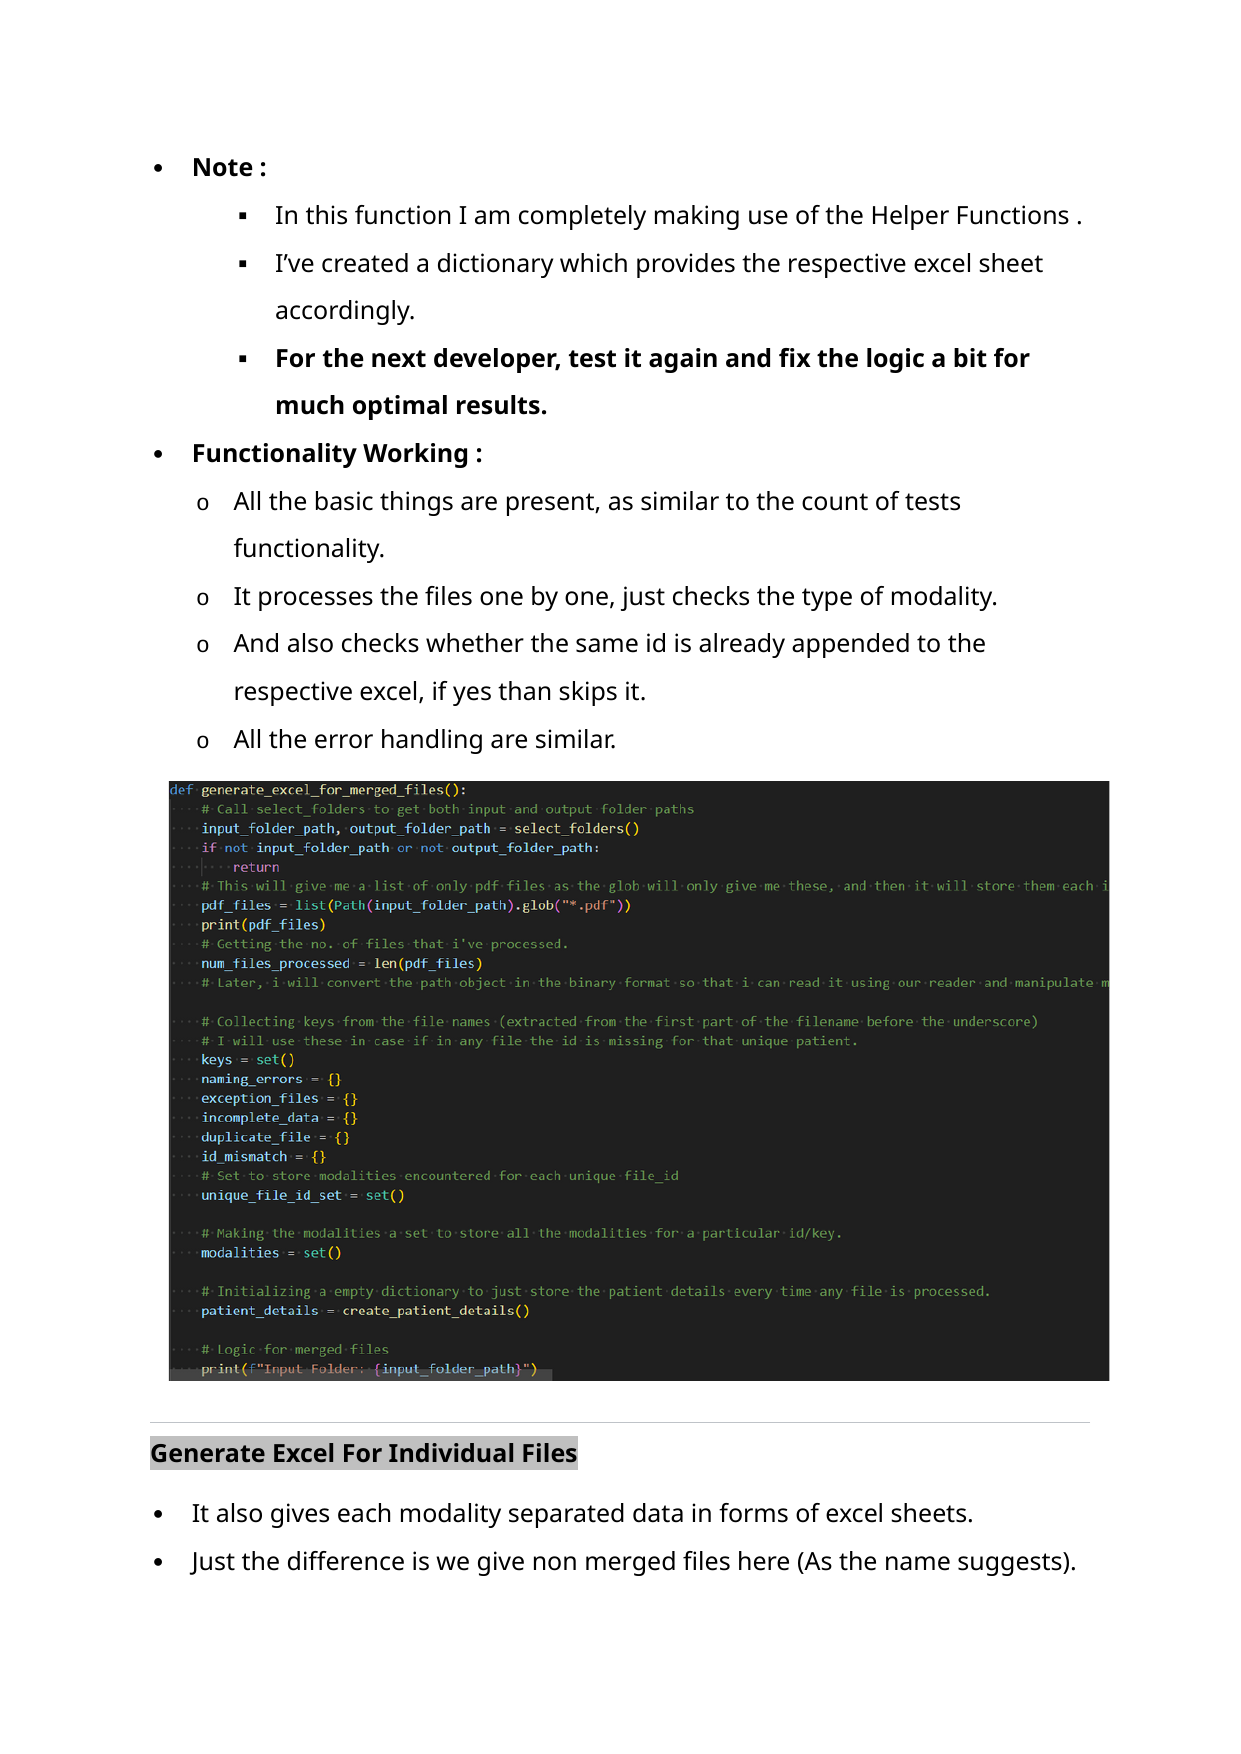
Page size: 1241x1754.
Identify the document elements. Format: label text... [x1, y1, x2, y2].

list Than based on the modalities present it appends data to the respective excel , Ex. if Audiometry report than it gets appended to the Audiometry Excel. [154, 293, 1090, 422]
list All the error handling are similar. [196, 1398, 1090, 1432]
list Note : [154, 826, 1090, 860]
list Functionality Working : [154, 1112, 1090, 1146]
list And also checks whether the same id is already appended to the respective excel, if yes than skips it. [196, 1303, 1090, 1384]
list It processes the files one by one, just checks the type of modality. [196, 1255, 1090, 1289]
list All the basic things are present, as similar to the count of tests functionality. [196, 1159, 1090, 1241]
list For example if there are multiple patients then if we need separate excels like the patients data who did Xray Test, Optometry Test , and similarly remaining. [154, 150, 1090, 279]
list For the next developer, test it again and fix the logic a bit for much optimal results. [237, 1017, 1090, 1098]
list I’ve created a dictionary which provides the respective excel sheet accordingly. [237, 921, 1090, 1003]
list In this function I am completely making use of the Helper Functions . [237, 874, 1090, 908]
picture [168, 448, 1110, 814]
